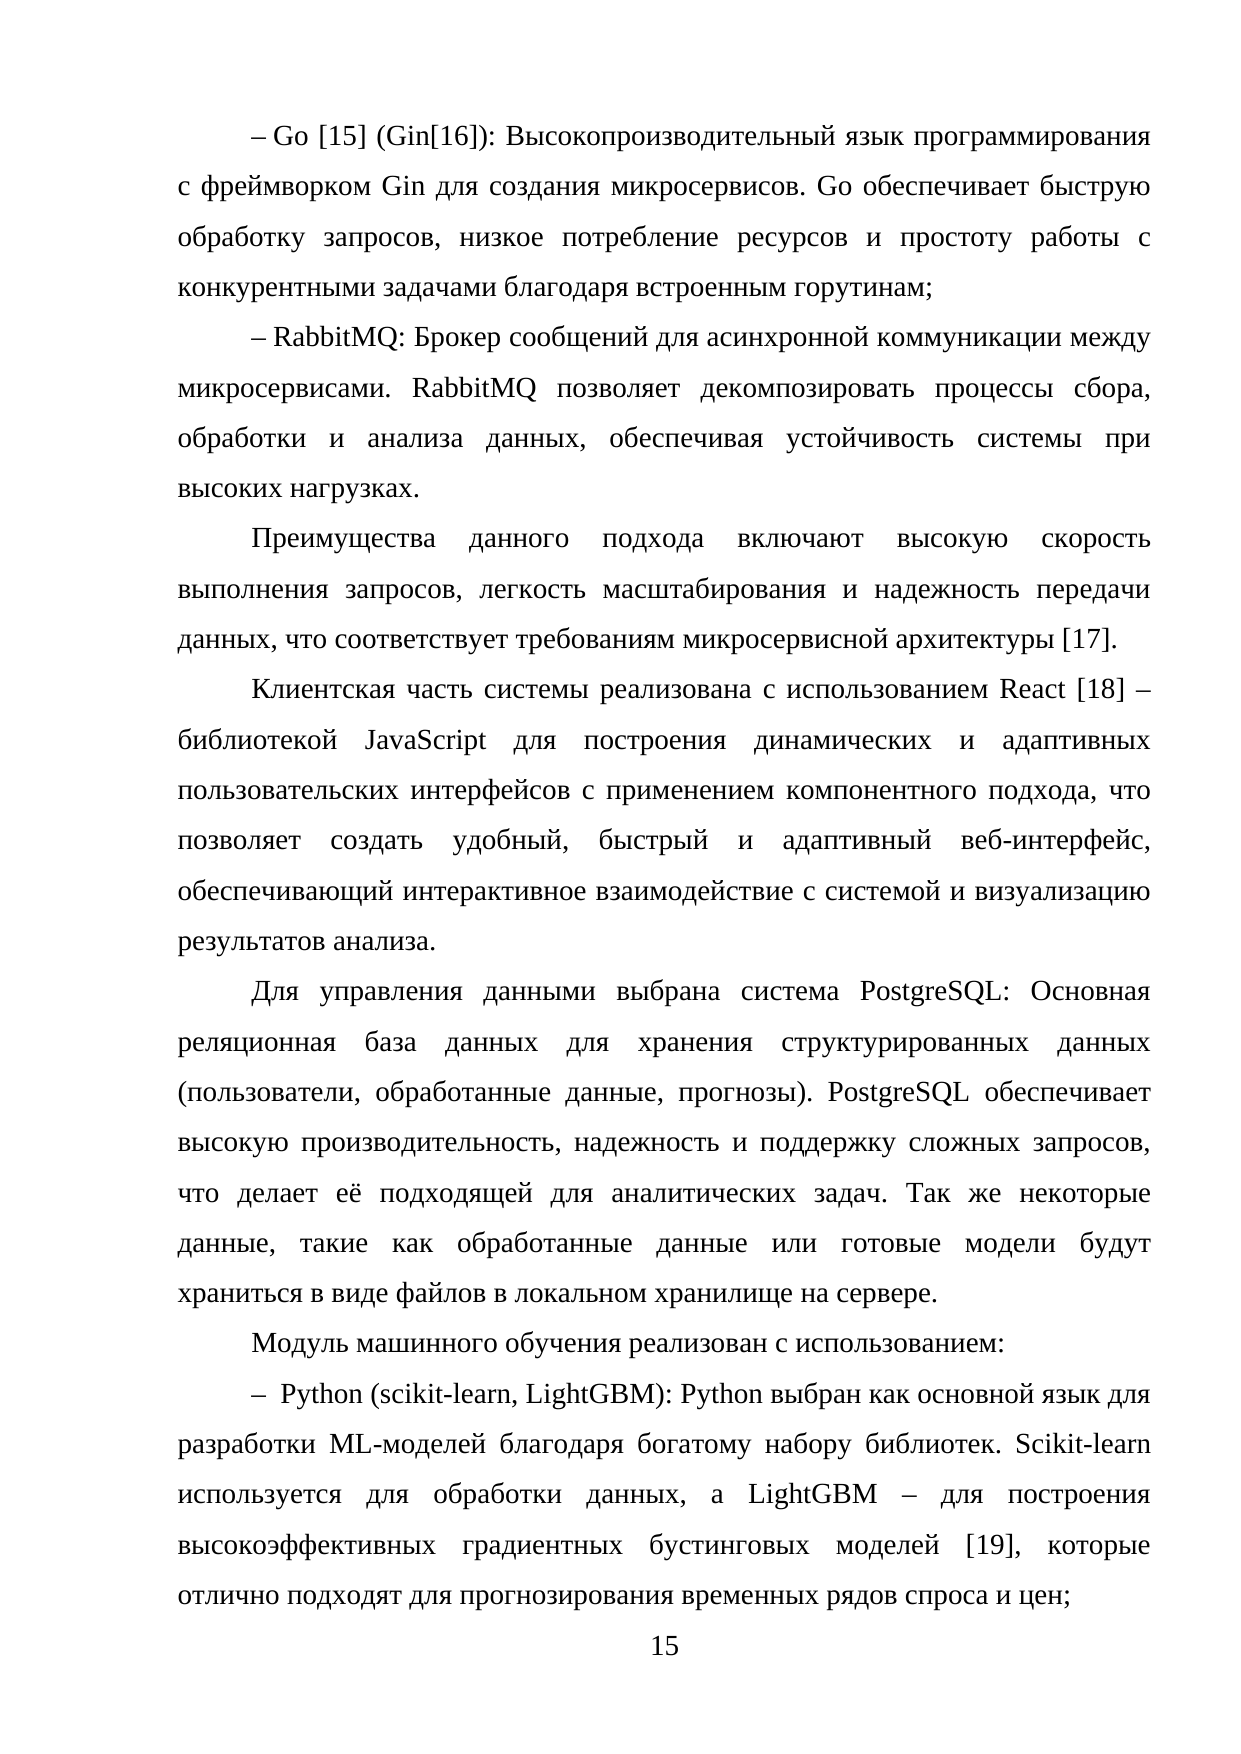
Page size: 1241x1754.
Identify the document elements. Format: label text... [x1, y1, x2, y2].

text Преимущества данного подхода включают высокую скорость выполнения запросов, легкость масштабирования и надежность передачи данных, что соответствует требованиям микросервисной архитектуры [17]. [177, 521, 1152, 655]
text Клиентская часть системы реализована с использованием React [18] – библиотекой JavaScript для построения динамических и адаптивных пользовательских интерфейсов с применением компонентного подхода, что позволяет создать удобный, быстрый и адаптивный веб-интерфейс, обеспечивающий интерактивное взаимодействие с системой и визуализацию результатов анализа. [177, 672, 1152, 957]
text Модуль машинного обучения реализован с использованием: [177, 1326, 1152, 1359]
text RabbitMQ: Брокер сообщений для асинхронной коммуникации между микросервисами. RabbitMQ позволяет декомпозировать процессы сбора, обработки и анализа данных, обеспечивая устойчивость системы при высоких нагрузках. [177, 319, 1152, 504]
text Go [15] (Gin[16]): Высокопроизводительный язык программирования с фреймворком Gin для создания микросервисов. Go обеспечивает быструю обработку запросов, низкое потребление ресурсов и простоту работы с конкурентными задачами благодаря встроенным горутинам; [177, 118, 1152, 303]
text Python (scikit-learn, LightGBM): Python выбран как основной язык для разработки ML-моделей благодаря богатому набору библиотек. Scikit-learn используется для обработки данных, а LightGBM – для построения высокоэффективных градиентных бустинговых моделей [19], которые отлично подходят для прогнозирования временных рядов спроса и цен; [177, 1376, 1152, 1611]
text Для управления данными выбрана система PostgreSQL: Основная реляционная база данных для хранения структурированных данных (пользователи, обработанные данные, прогнозы). PostgreSQL обеспечивает высокую производительность, надежность и поддержку сложных запросов, что делает её подходящей для аналитических задач. Так же некоторые данные, такие как обработанные данные или готовые модели будут храниться в виде файлов в локальном хранилище на сервере. [177, 973, 1152, 1309]
